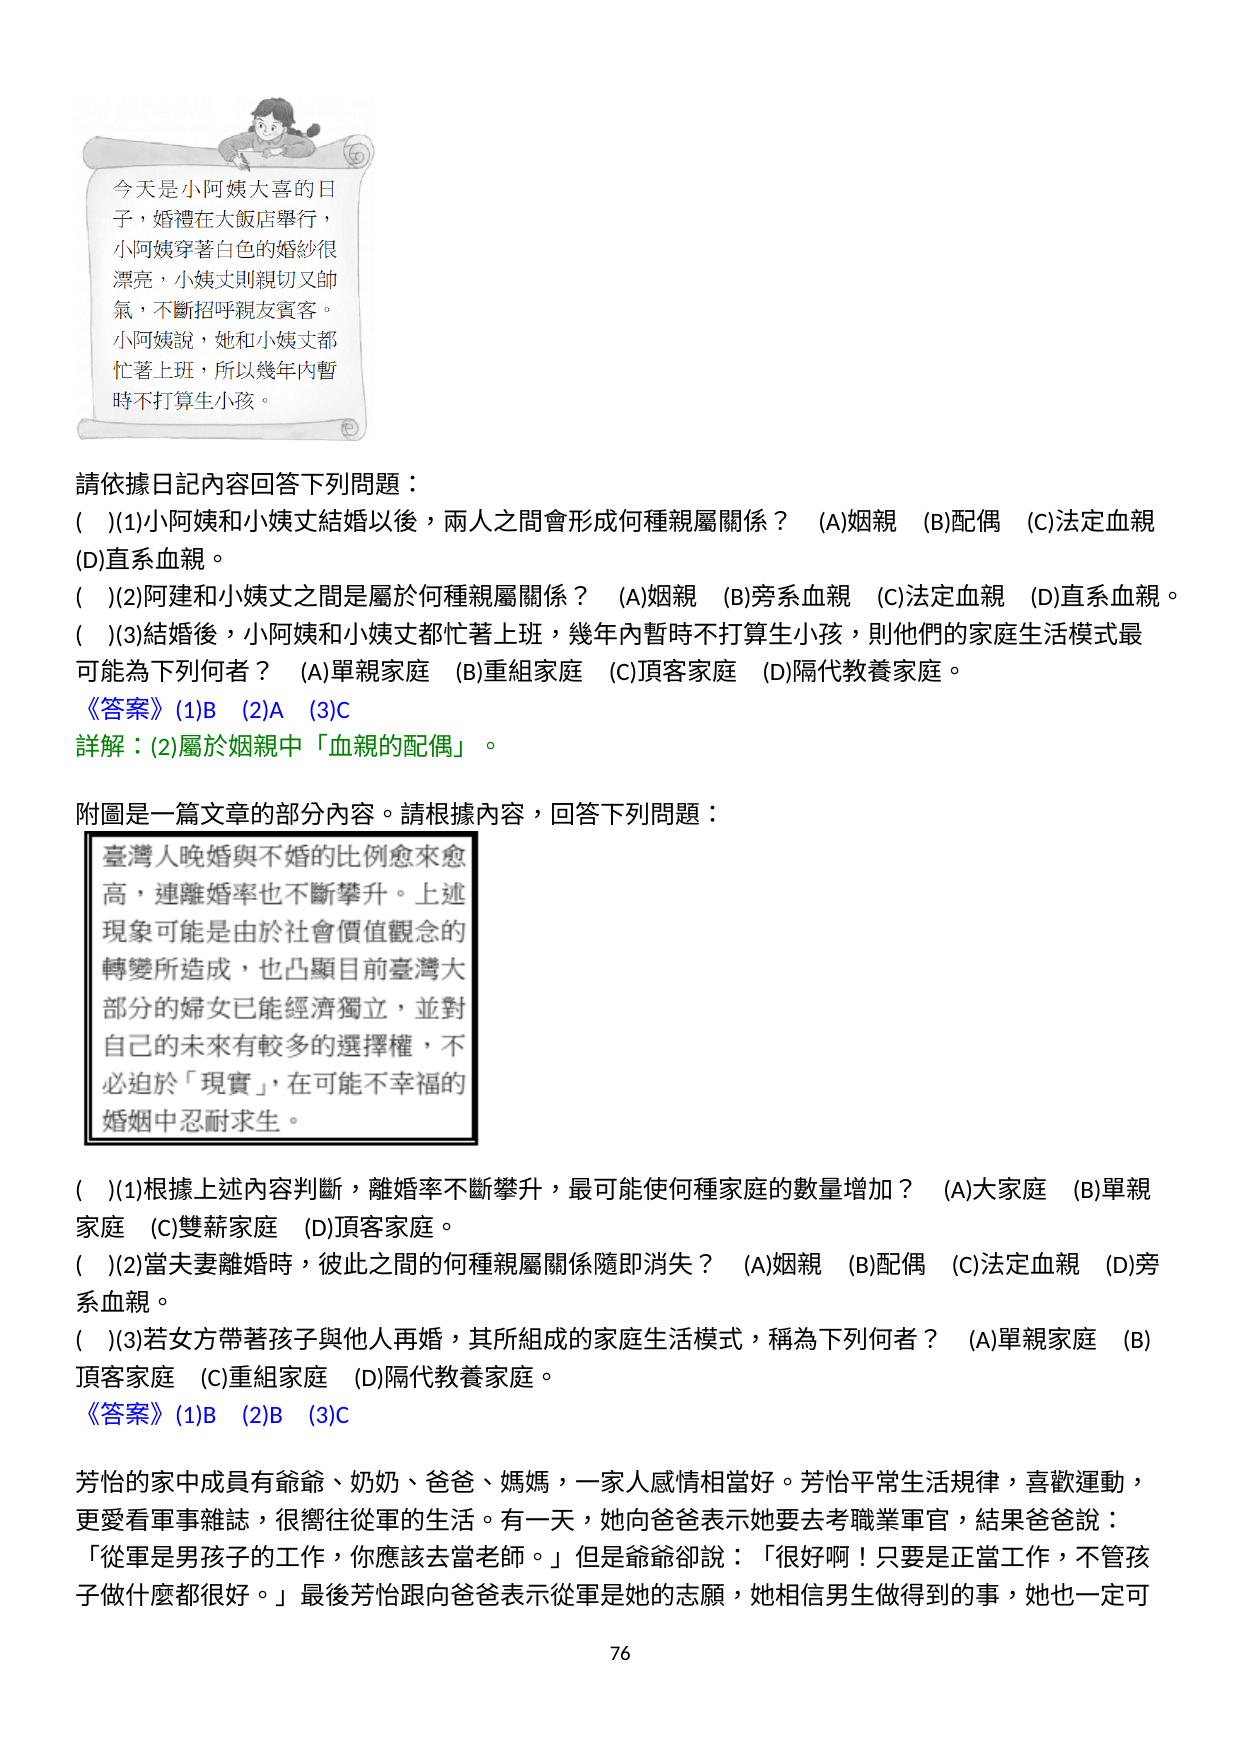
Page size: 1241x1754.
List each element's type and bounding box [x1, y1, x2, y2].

picture [75, 88, 377, 441]
